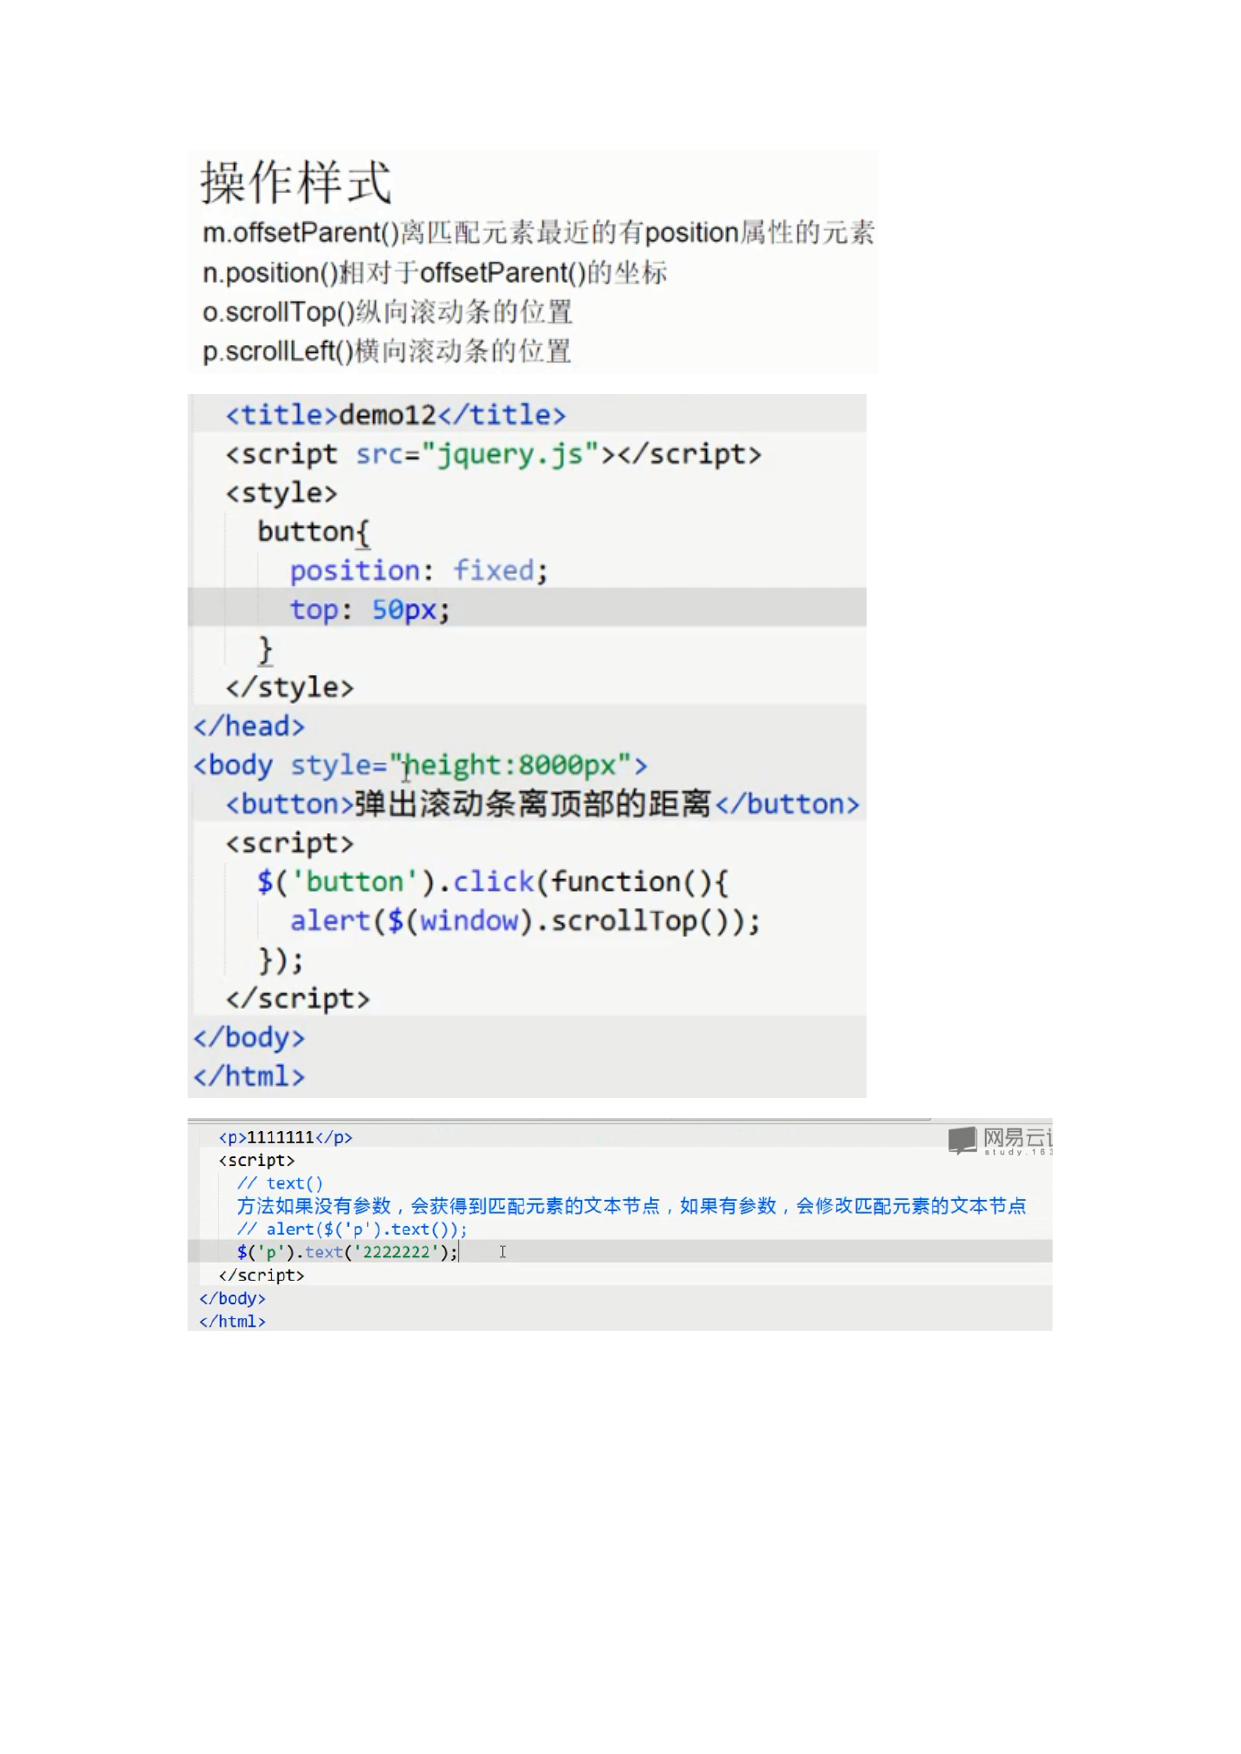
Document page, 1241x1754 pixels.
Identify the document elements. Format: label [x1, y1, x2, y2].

picture [187, 394, 867, 1098]
picture [187, 150, 878, 374]
picture [187, 1118, 1053, 1331]
